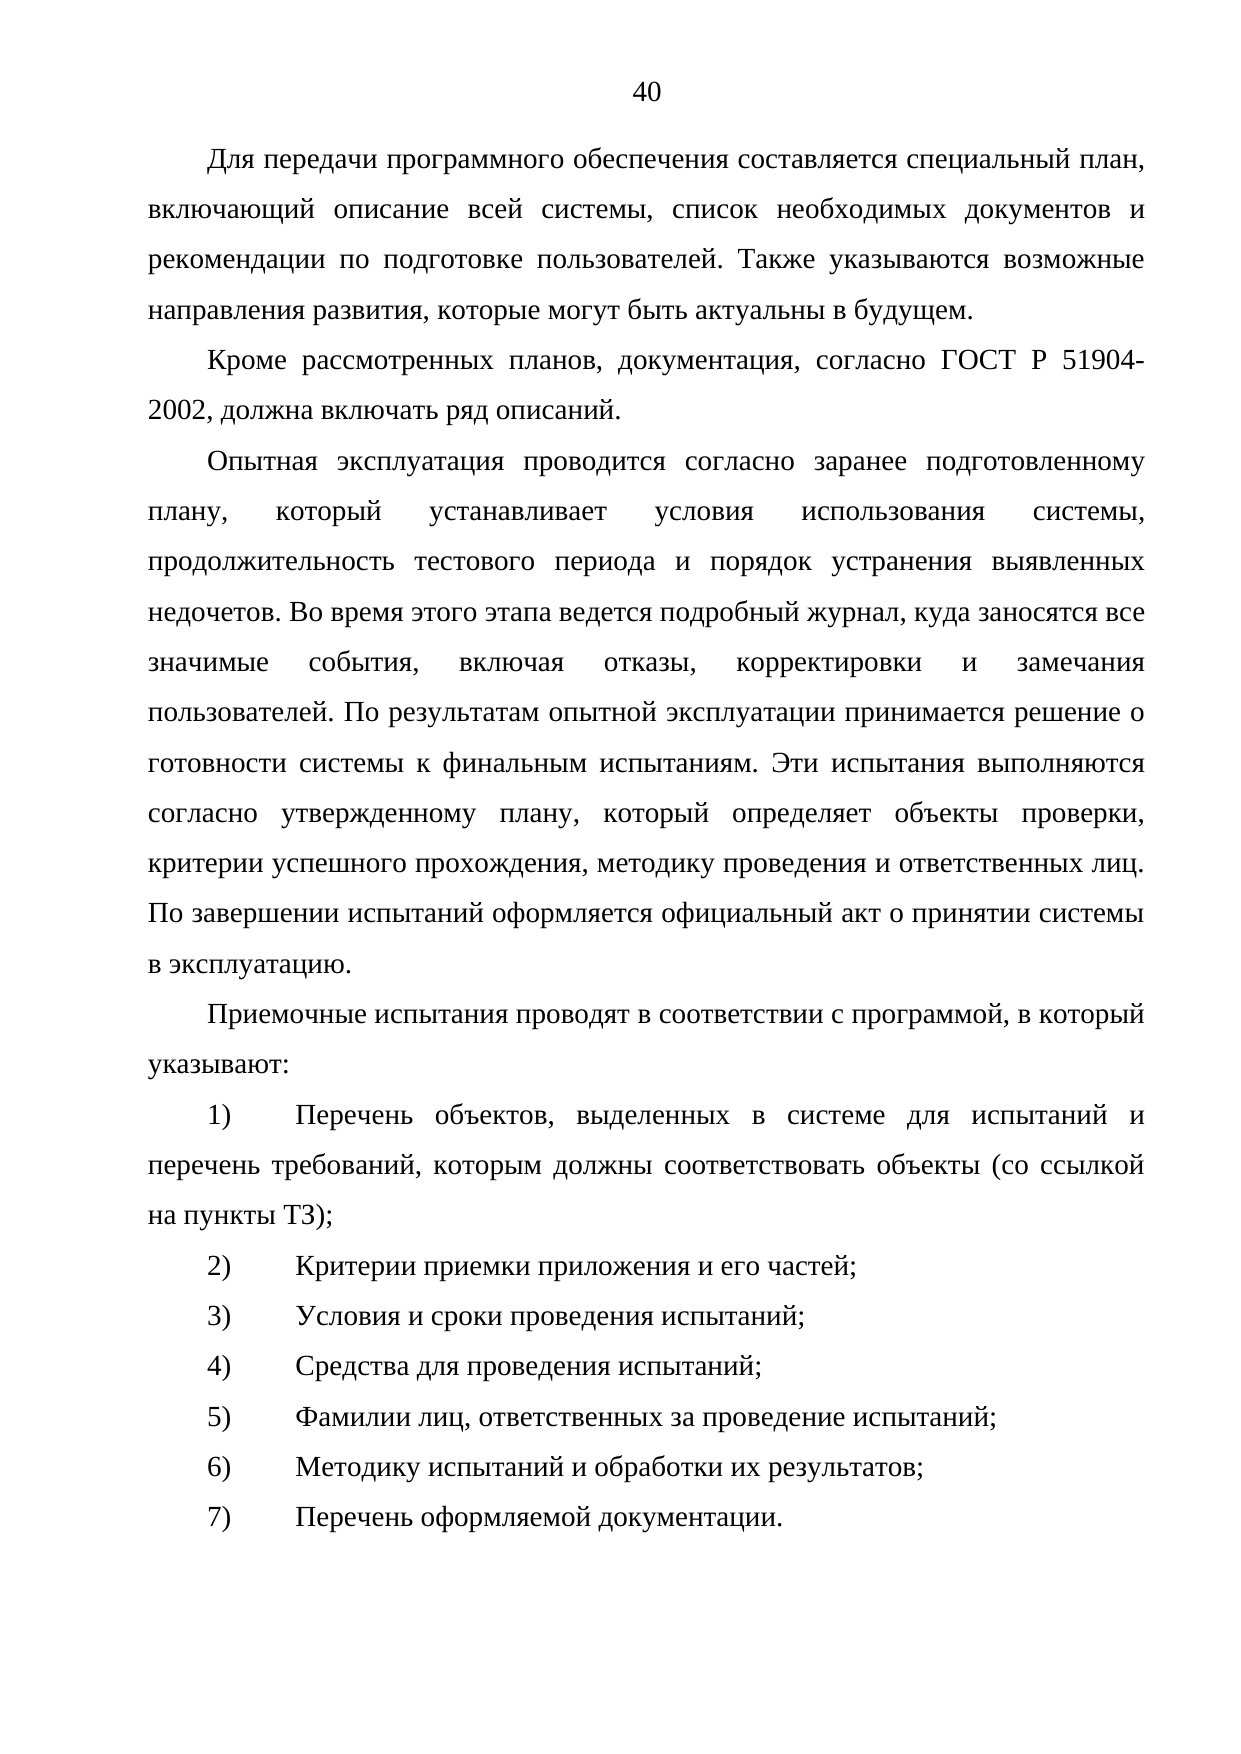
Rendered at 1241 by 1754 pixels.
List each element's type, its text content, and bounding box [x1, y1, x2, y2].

text 3) Условия и сроки проведения испытаний; [148, 1298, 1146, 1332]
text Приемочные испытания проводят в соответствии с программой, в который указывают: [148, 996, 1146, 1080]
text Для передачи программного обеспечения составляется специальный план, включающий описание всей системы, список необходимых документов и рекомендации по подготовке пользователей. Также указываются возможные направления развития, которые могут быть актуальны в будущем. [148, 141, 1146, 325]
text 1) Перечень объектов, выделенных в системе для испытаний и перечень требований, которым должны соответствовать объекты (со ссылкой на пункты ТЗ); [148, 1097, 1146, 1231]
text 5) Фамилии лиц, ответственных за проведение испытаний; [148, 1399, 1146, 1432]
text 4) Средства для проведения испытаний; [148, 1348, 1146, 1382]
text 7) Перечень оформляемой документации. [148, 1499, 1146, 1533]
text Опытная эксплуатация проводится согласно заранее подготовленному плану, который устанавливает условия использования системы, продолжительность тестового периода и порядок устранения выявленных недочетов. Во время этого этапа ведется подробный журнал, куда заносятся все значимые события, включая отказы, корректировки и замечания пользователей. По результатам опытной эксплуатации принимается решение о готовности системы к финальным испытаниям. Эти испытания выполняются согласно утвержденному плану, который определяет объекты проверки, критерии успешного прохождения, методику проведения и ответственных лиц. По завершении испытаний оформляется официальный акт о принятии системы в эксплуатацию. [148, 443, 1146, 979]
text Кроме рассмотренных планов, документация, согласно ГОСТ Р 51904-2002, должна включать ряд описаний. [148, 342, 1146, 426]
text 6) Методику испытаний и обработки их результатов; [148, 1449, 1146, 1483]
text 2) Критерии приемки приложения и его частей; [148, 1248, 1146, 1281]
